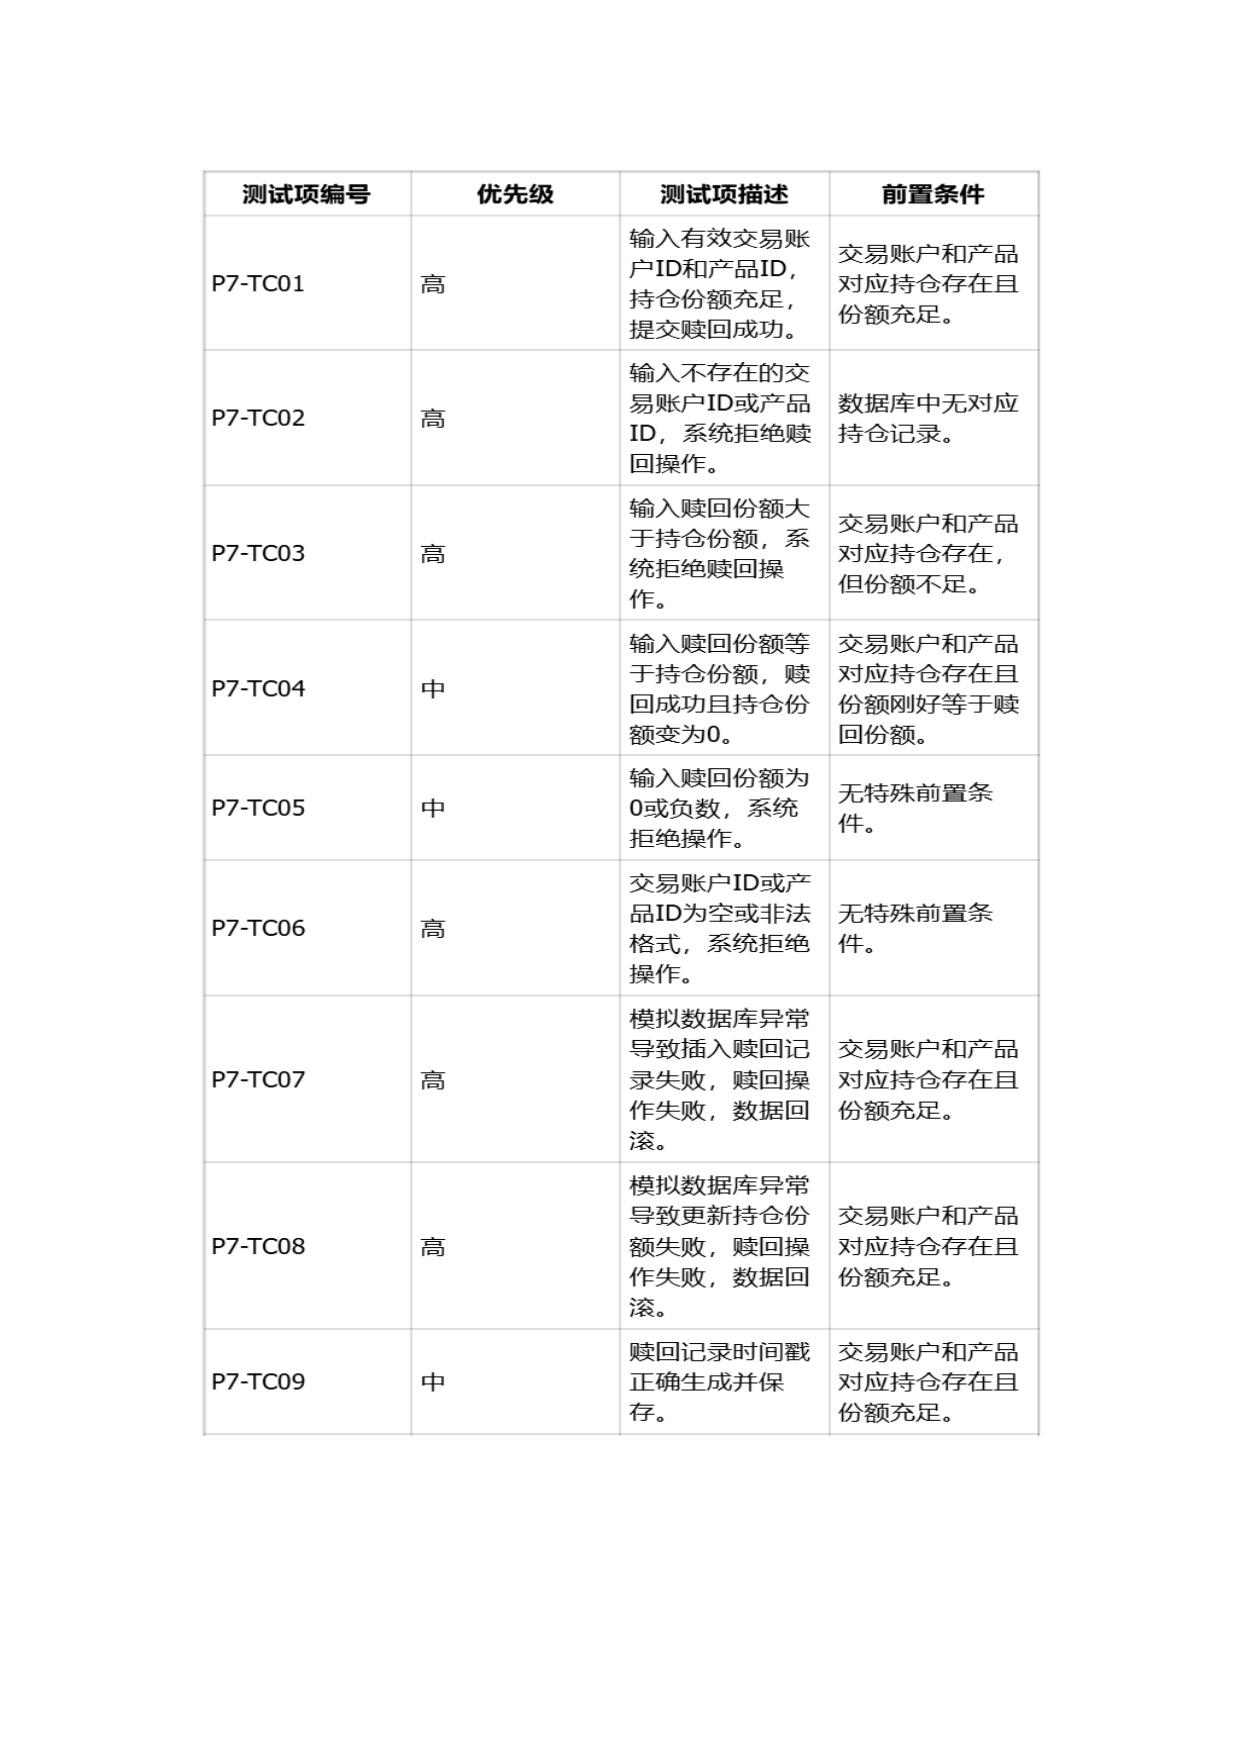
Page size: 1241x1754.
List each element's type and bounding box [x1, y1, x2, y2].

picture [187, 162, 1053, 1436]
